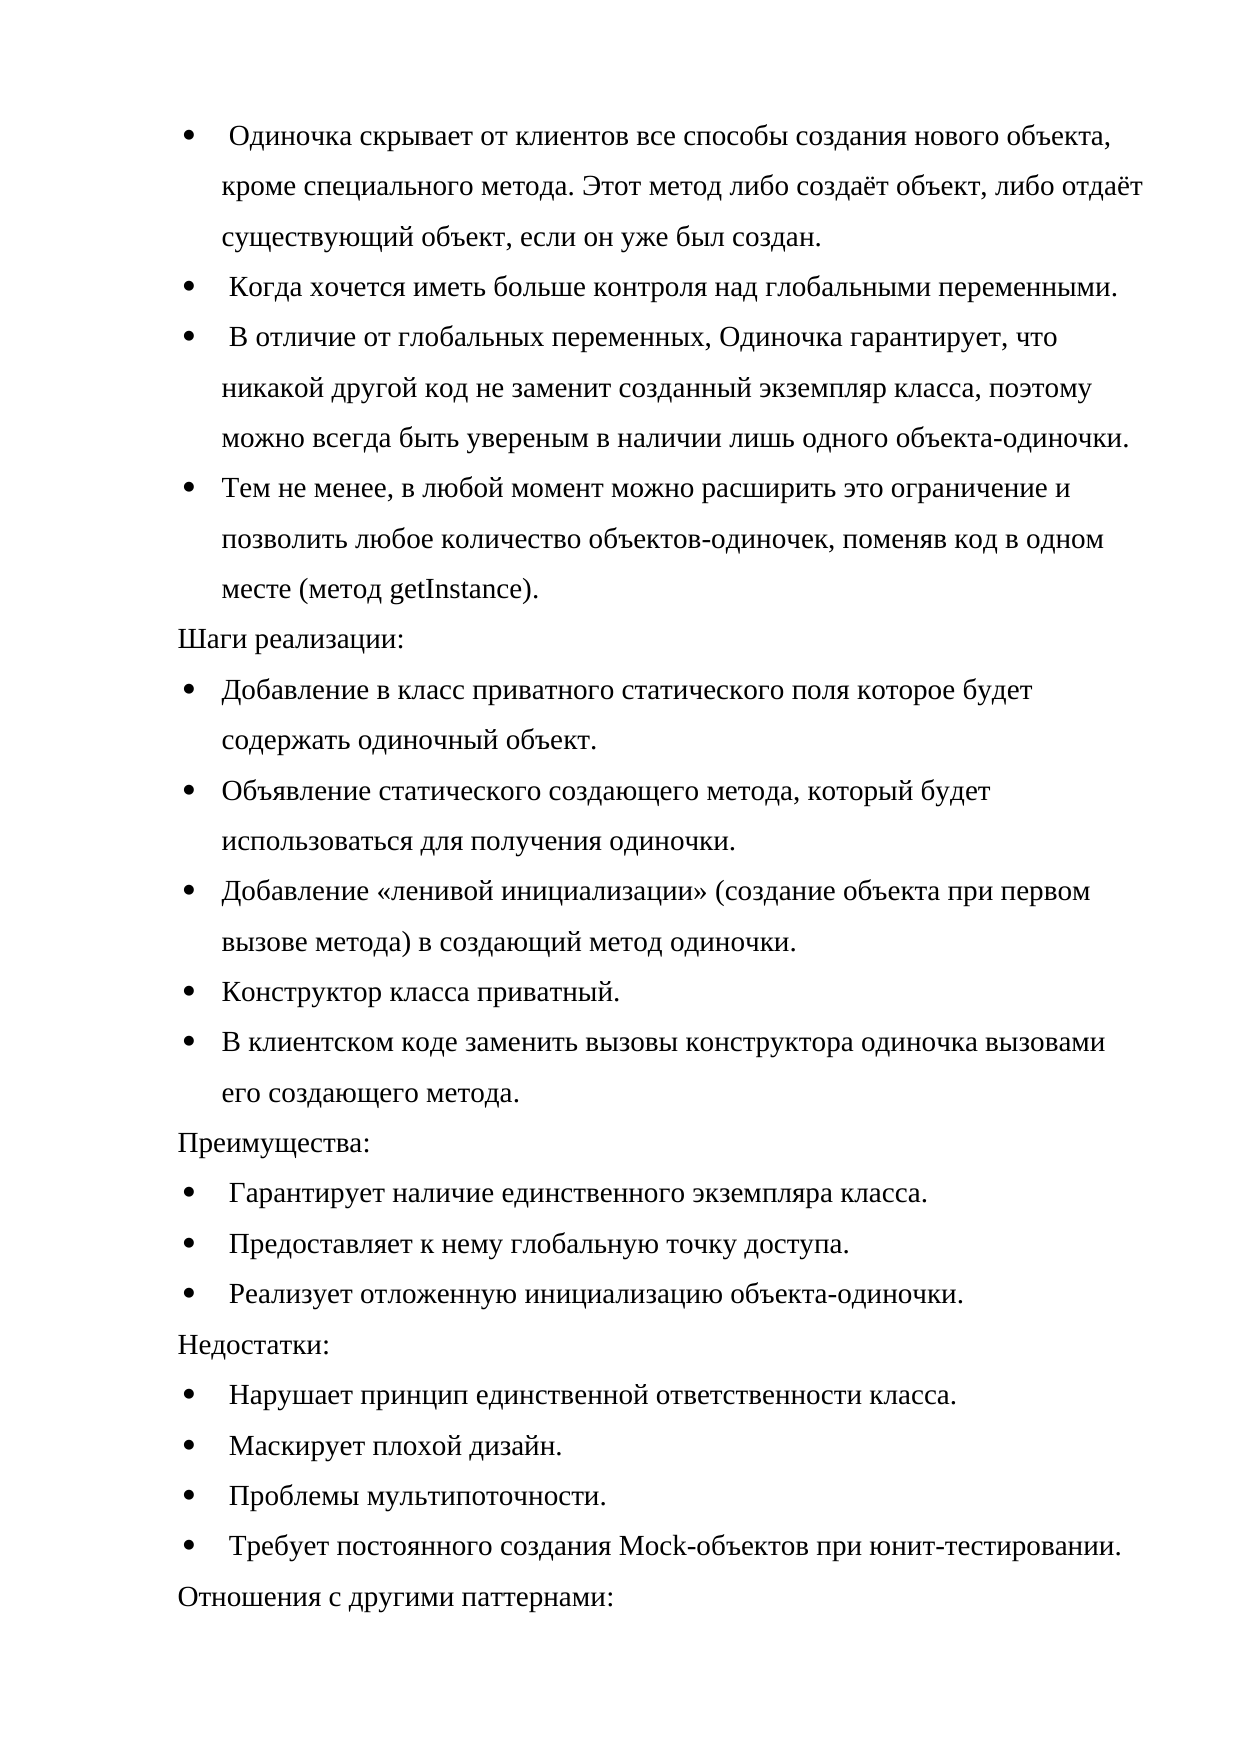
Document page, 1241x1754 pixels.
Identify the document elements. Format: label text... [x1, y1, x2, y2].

list Одиночка скрывает от клиентов все способы создания нового объекта, кроме специального метода. Этот метод либо создаёт объект, либо отдаёт существующий объект, если он уже был создан. [184, 118, 1152, 252]
text Недостатки: [177, 1327, 1152, 1360]
text Шаги реализации: [177, 622, 1152, 655]
list Маскирует плохой дизайн. [184, 1428, 1152, 1461]
list Гарантирует наличие единственного экземпляра класса. [184, 1176, 1152, 1209]
list В клиентском коде заменить вызовы конструктора одиночка вызовами его создающего метода. [184, 1024, 1152, 1108]
list Тем не менее, в любой момент можно расширить это ограничение и позволить любое количество объектов-одиночек, поменяв код в одном месте (метод getInstance). [184, 471, 1152, 605]
list Предоставляет к нему глобальную точку доступа. [184, 1226, 1152, 1260]
text Преимущества: [177, 1125, 1152, 1159]
list Добавление в класс приватного статического поля которое будет содержать одиночный объект. [184, 672, 1152, 756]
list В отличие от глобальных переменных, Одиночка гарантирует, что никакой другой код не заменит созданный экземпляр класса, поэтому можно всегда быть увереным в наличии лишь одного объекта-одиночки. [184, 319, 1152, 454]
list Конструктор класса приватный. [184, 974, 1152, 1008]
list Когда хочется иметь больше контроля над глобальными переменными. [184, 269, 1152, 303]
list Нарушает принцип единственной ответственности класса. [184, 1377, 1152, 1411]
list Реализует отложенную инициализацию объекта-одиночки. [184, 1276, 1152, 1310]
list Объявление статического создающего метода, который будет использоваться для получения одиночки. [184, 773, 1152, 857]
list Проблемы мультипоточности. [184, 1478, 1152, 1512]
list Требует постоянного создания Mock-объектов при юнит-тестировании. [184, 1528, 1152, 1562]
list Добавление «ленивой инициализации» (создание объекта при первом вызове метода) в создающий метод одиночки. [184, 873, 1152, 957]
text Отношения с другими паттернами: [177, 1579, 1152, 1612]
